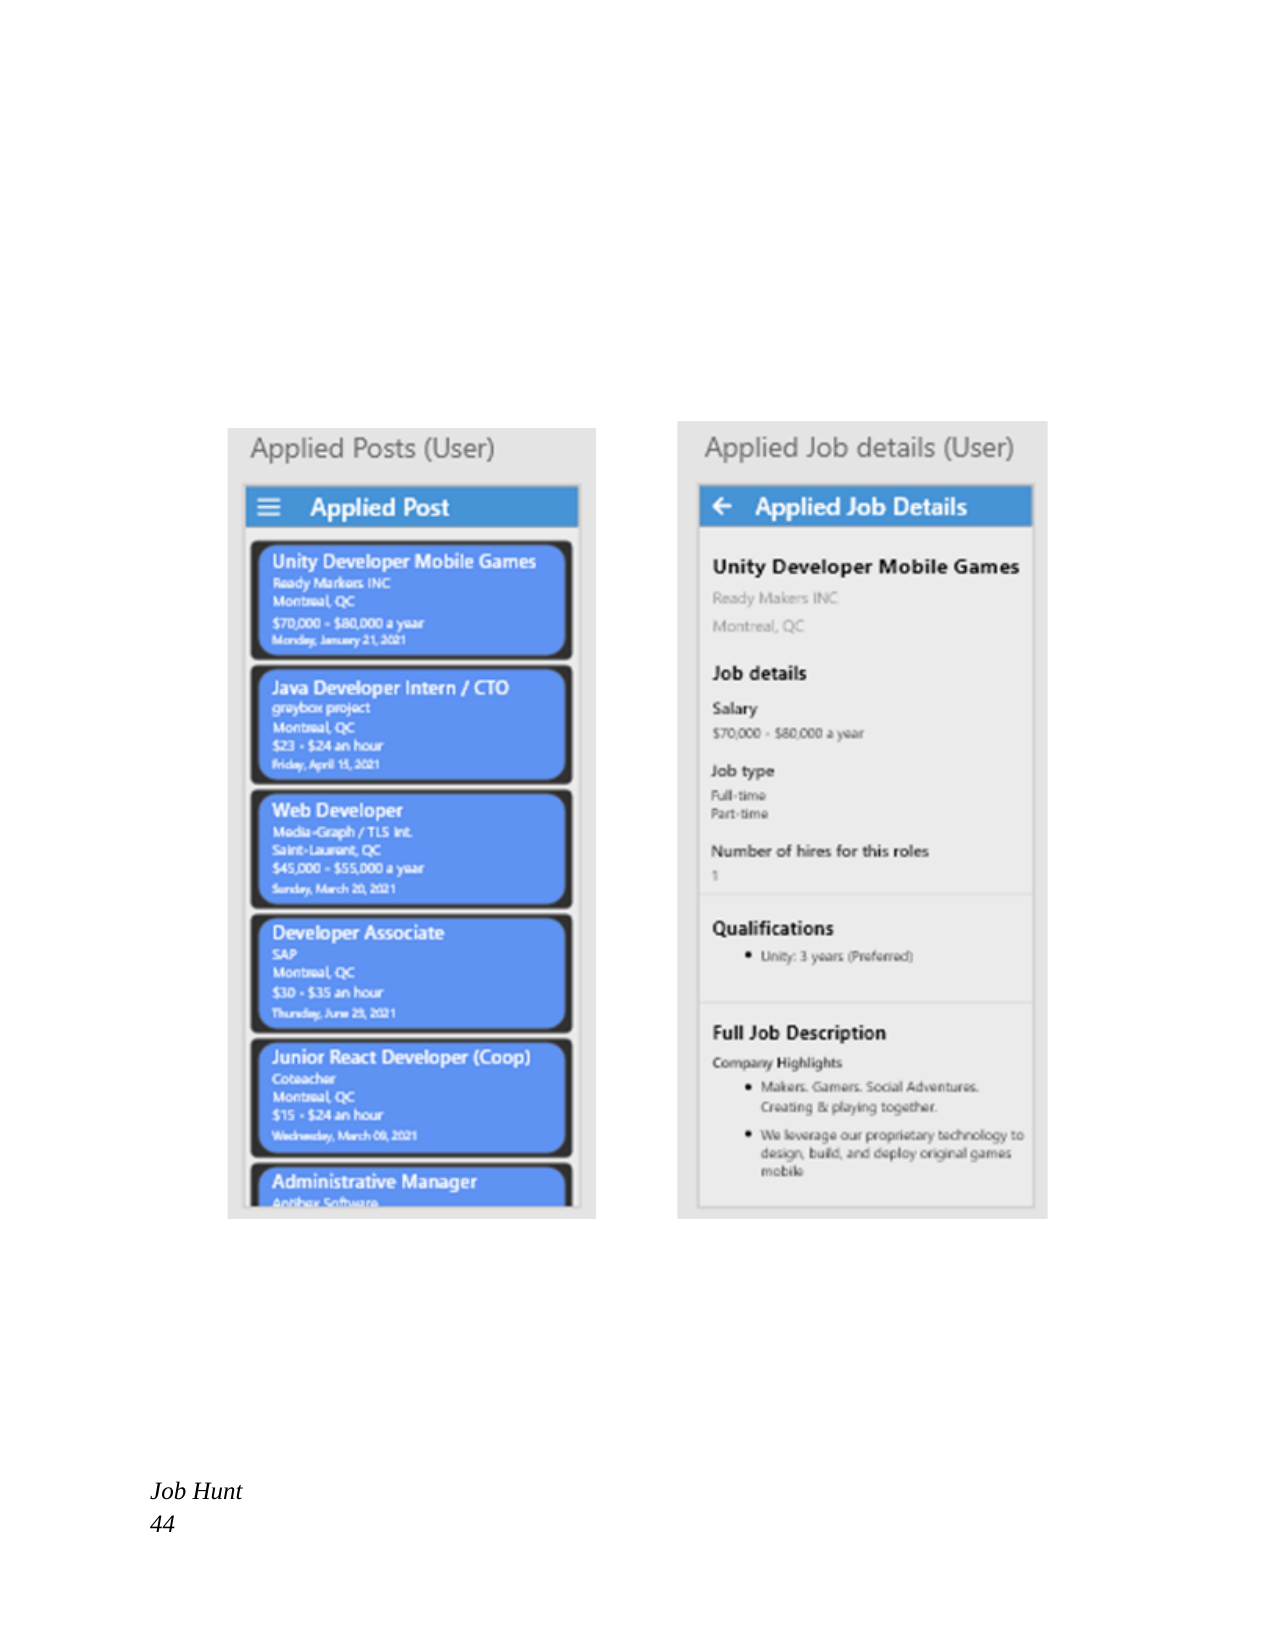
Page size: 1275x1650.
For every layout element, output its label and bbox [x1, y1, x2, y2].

picture [677, 421, 1048, 1219]
picture [227, 428, 597, 1219]
